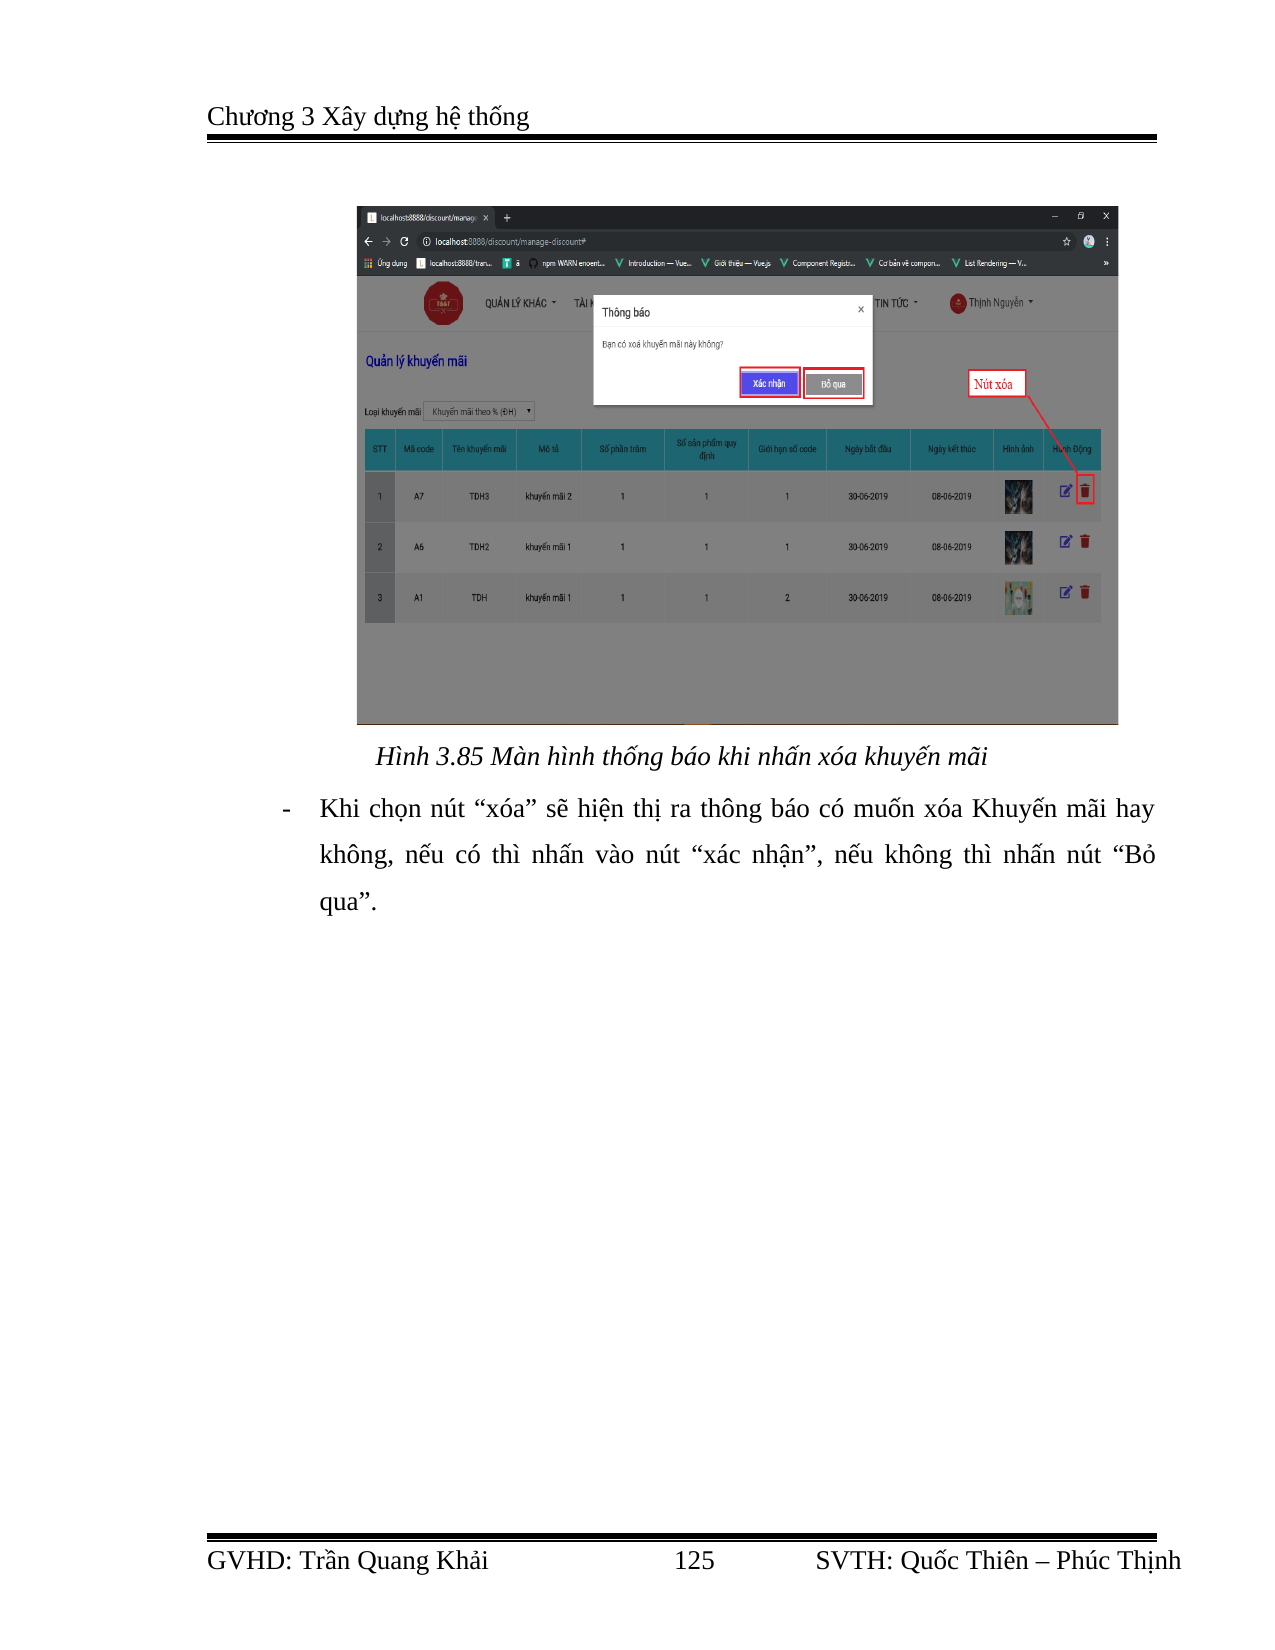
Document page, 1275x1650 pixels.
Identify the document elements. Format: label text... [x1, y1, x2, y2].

picture [356, 206, 1119, 725]
list Khi chọn nút “xóa” sẽ hiện thị ra thông báo có muốn xóa Khuyến mãi hay không, nếu có thì nhấn vào nút “xác nhận”, nếu không thì nhấn nút “Bỏ qua”. [282, 792, 1157, 916]
